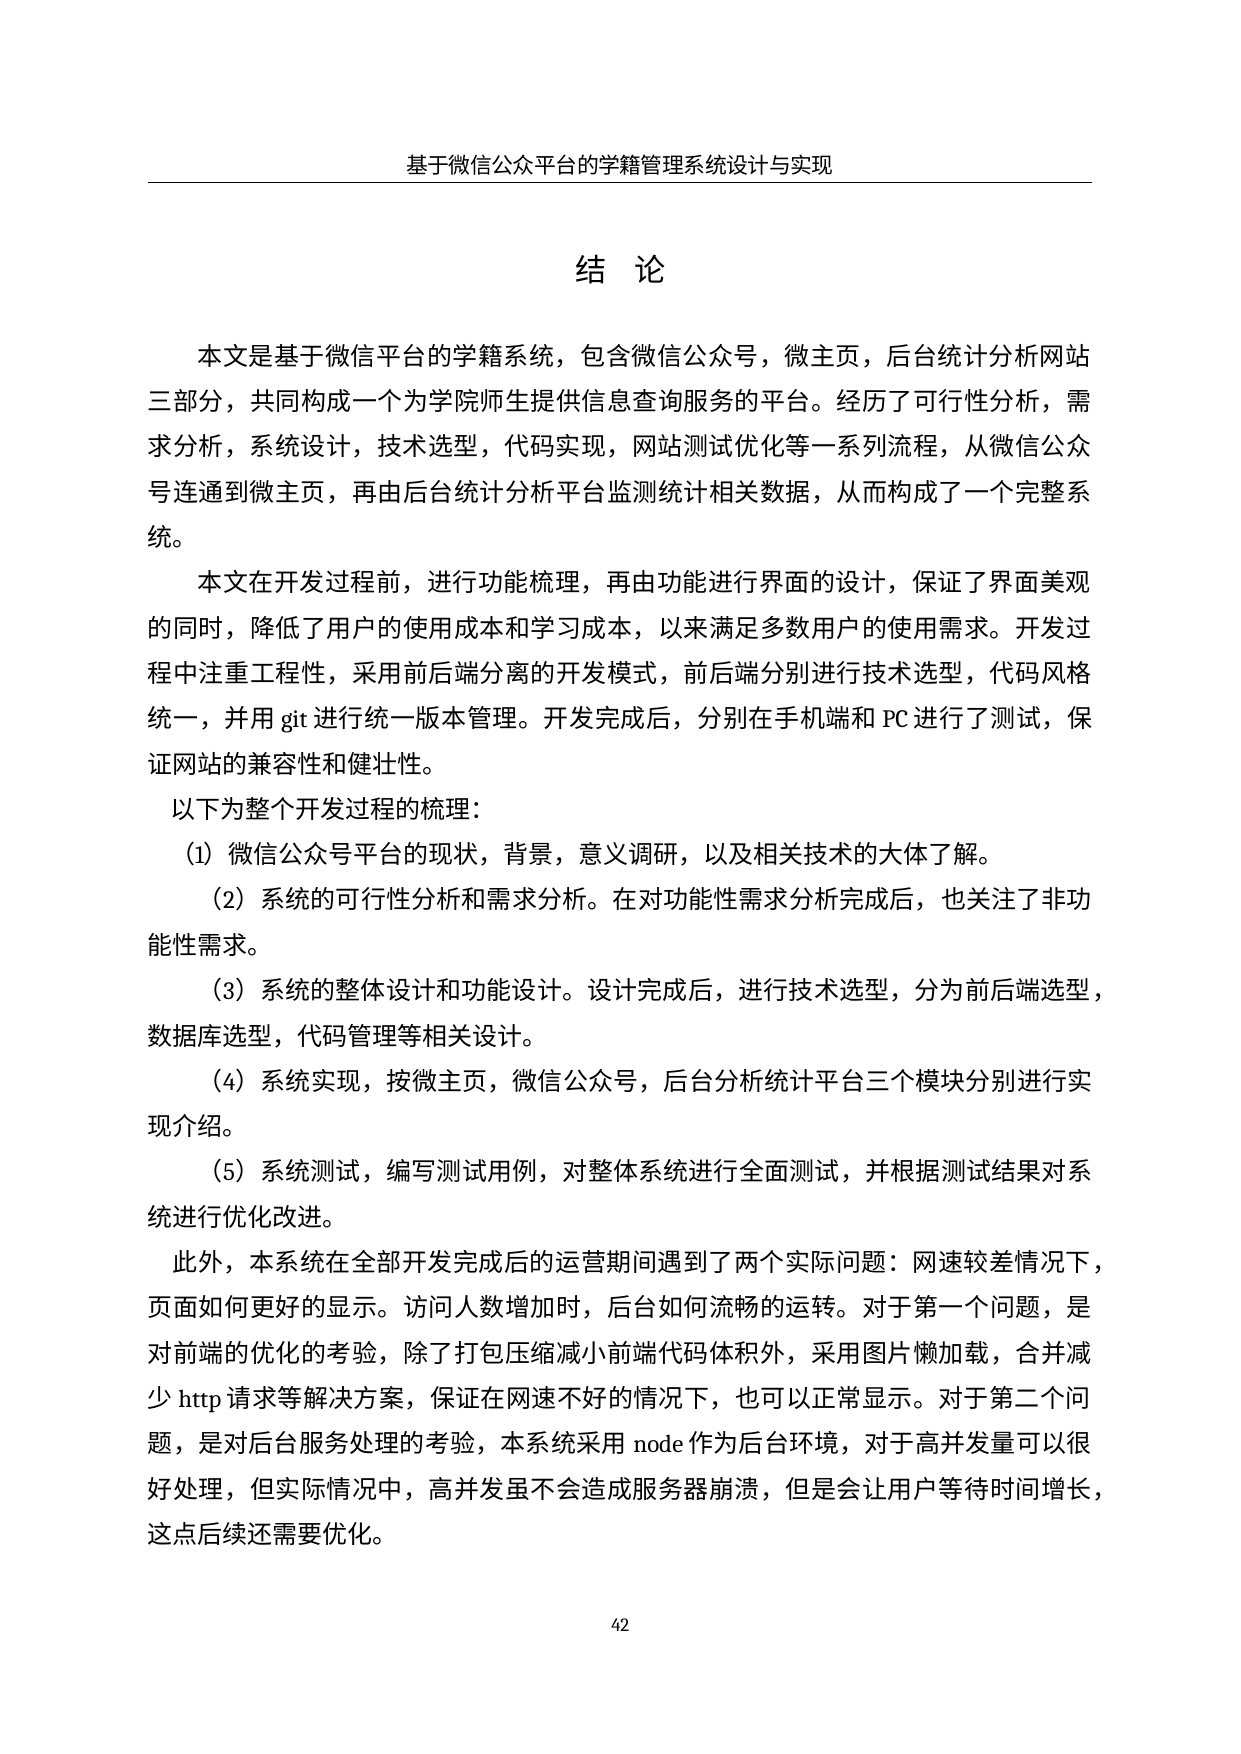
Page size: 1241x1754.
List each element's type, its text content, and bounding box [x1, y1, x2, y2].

text 此外，本系统在全部开发完成后的运营期间遇到了两个实际问题：网速较差情况下，页面如何更好的显示。访问人数增加时，后台如何流畅的运转。对于第一个问题，是对前端的优化的考验，除了打包压缩减小前端代码体积外，采用图片懒加载，合并减少http请求等解决方案，保证在网速不好的情况下，也可以正常显示。对于第二个问题，是对后台服务处理的考验，本系统采用node作为后台环境，对于高并发量可以很好处理，但实际情况中，高并发虽不会造成服务器崩溃，但是会让用户等待时间增长，这点后续还需要优化。 [148, 1242, 1092, 1551]
text （2）系统的可行性分析和需求分析。在对功能性需求分析完成后，也关注了非功能性需求。 [148, 880, 1092, 962]
text 本文是基于微信平台的学籍系统，包含微信公众号，微主页，后台统计分析网站三部分，共同构成一个为学院师生提供信息查询服务的平台。经历了可行性分析，需求分析，系统设计，技术选型，代码实现，网站测试优化等一系列流程，从微信公众号连通到微主页，再由后台统计分析平台监测统计相关数据，从而构成了一个完整系统。 [148, 336, 1092, 554]
text （3）系统的整体设计和功能设计。设计完成后，进行技术选型，分为前后端选型，数据库选型，代码管理等相关设计。 [148, 971, 1092, 1052]
text 本文在开发过程前，进行功能梳理，再由功能进行界面的设计，保证了界面美观的同时，降低了用户的使用成本和学习成本，以来满足多数用户的使用需求。开发过程中注重工程性，采用前后端分离的开发模式，前后端分别进行技术选型，代码风格统一，并用git进行统一版本管理。开发完成后，分别在手机端和PC进行了测试，保证网站的兼容性和健壮性。 [148, 563, 1092, 780]
text （4）系统实现，按微主页，微信公众号，后台分析统计平台三个模块分别进行实现介绍。 [148, 1061, 1092, 1143]
text （5）系统测试，编写测试用例，对整体系统进行全面测试，并根据测试结果对系统进行优化改进。 [148, 1152, 1092, 1233]
subtitle 结 论 [148, 246, 1092, 291]
text 以下为整个开发过程的梳理： [148, 789, 1092, 826]
text （1）微信公众号平台的现状，背景，意义调研，以及相关技术的大体了解。 [148, 835, 1092, 871]
